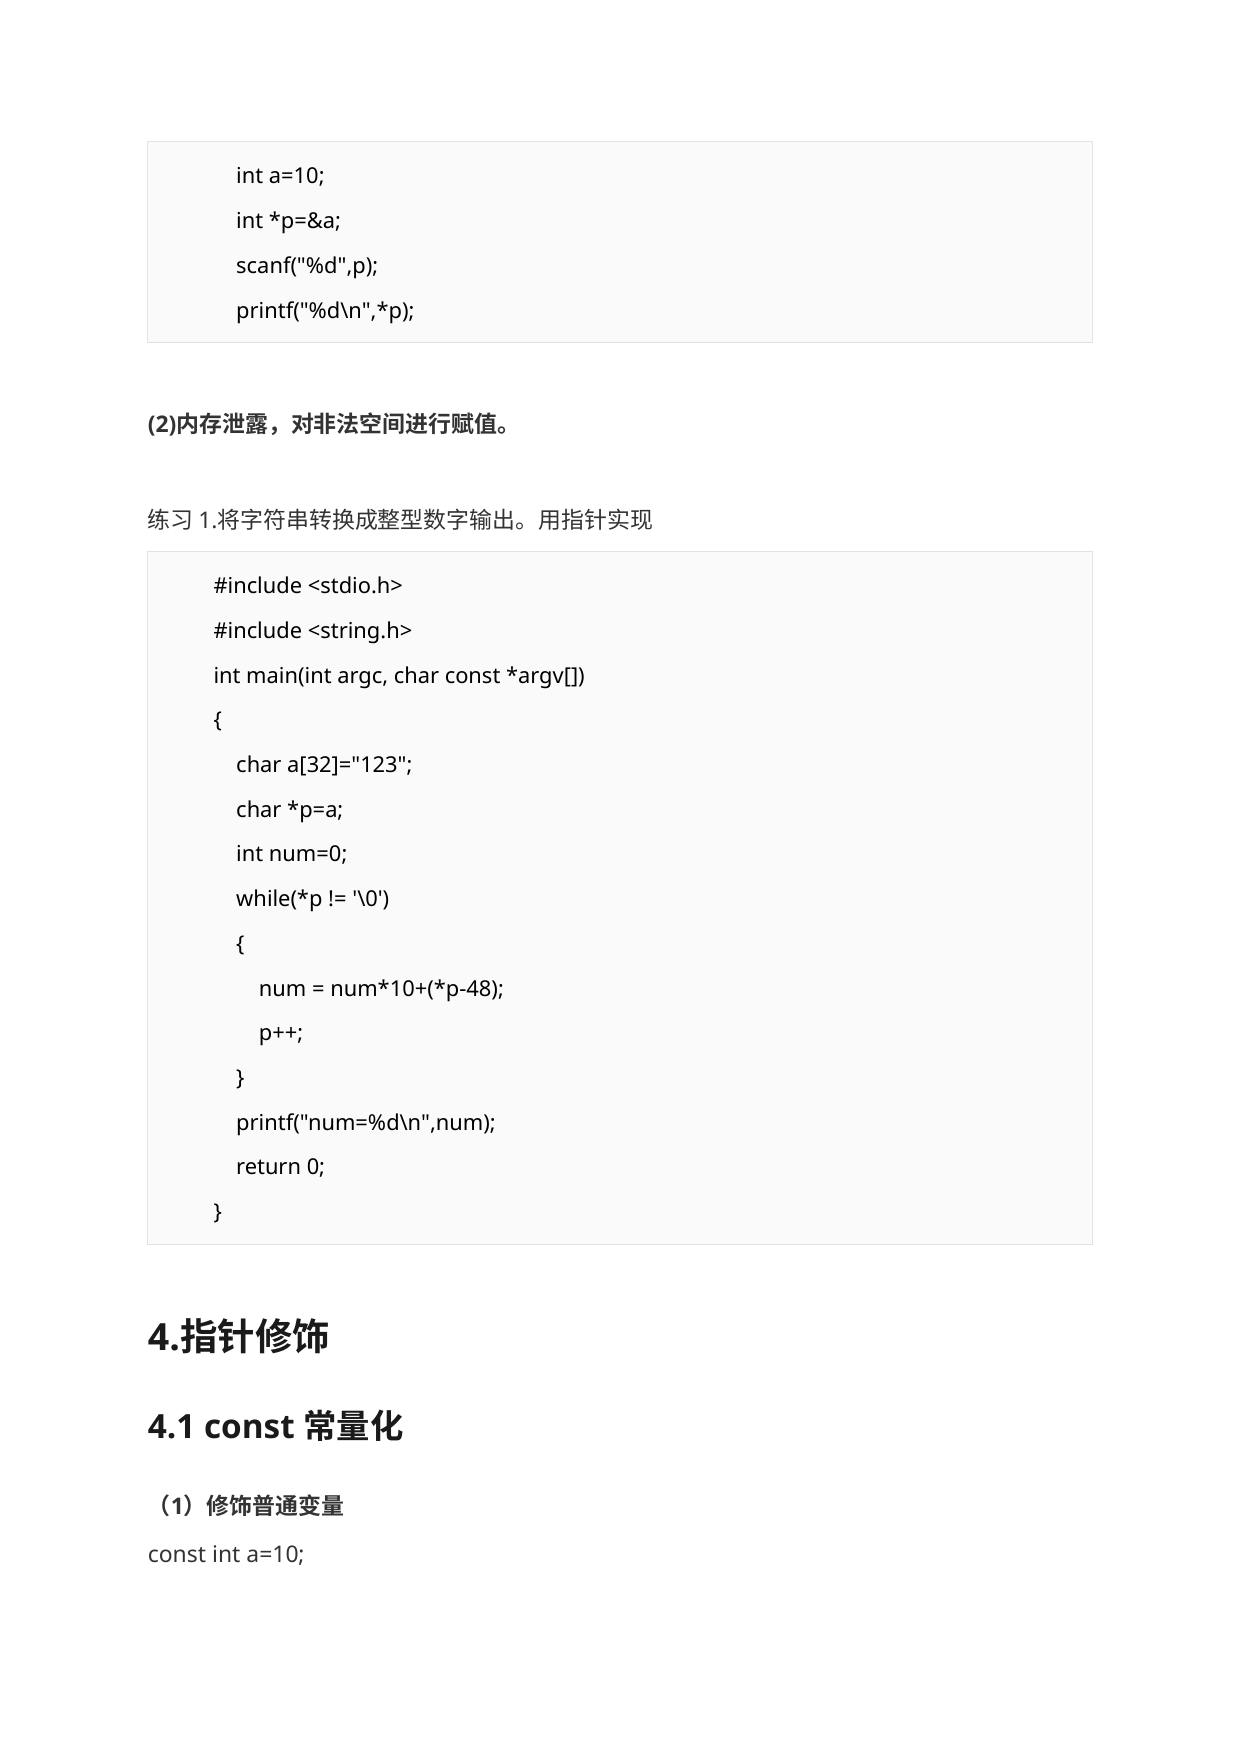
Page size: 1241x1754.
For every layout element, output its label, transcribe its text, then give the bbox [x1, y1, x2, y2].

text (2)内存泄露，对非法空间进行赋值。 [148, 406, 1093, 439]
subtitle 4.1 const 常量化 [148, 1399, 1093, 1448]
text 练习1.将字符串转换成整型数字输出。用指针实现 [148, 502, 1093, 535]
text （1）修饰普通变量 [148, 1488, 1093, 1521]
subtitle 4.指针修饰 [148, 1307, 1093, 1361]
text const int a=10; [148, 1538, 1093, 1569]
